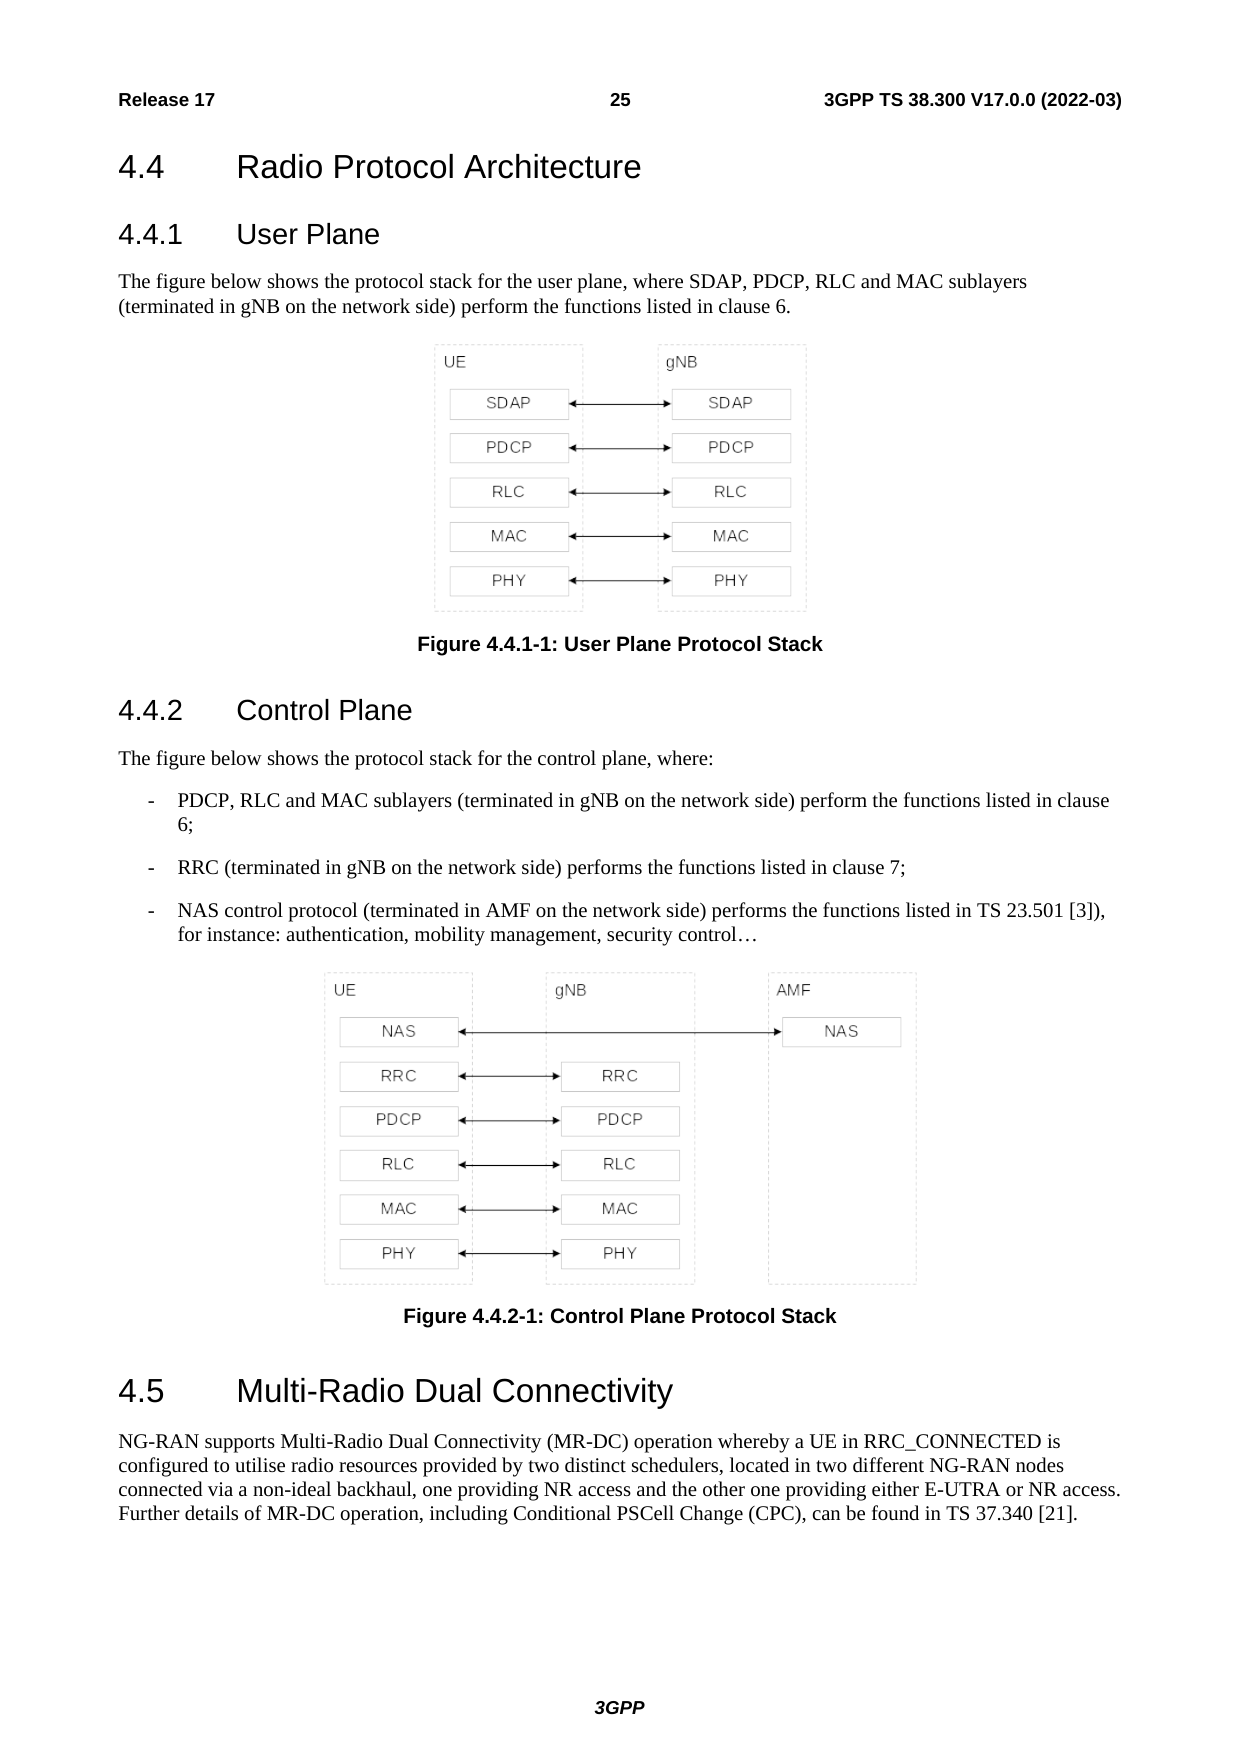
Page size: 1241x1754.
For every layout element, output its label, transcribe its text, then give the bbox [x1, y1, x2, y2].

subtitle 4.4.2 Control Plane [118, 693, 1122, 727]
text - PDCP, RLC and MAC sublayers (terminated in gNB on the network side) perform the functions listed in clause 6; [148, 788, 1122, 836]
text - RRC (terminated in gNB on the network side) performs the functions listed in clause 7; [148, 855, 1122, 879]
text Figure 4.4.1-1: User Plane Protocol Stack [118, 632, 1122, 656]
text The figure below shows the protocol stack for the user plane, where SDAP, PDCP, RLC and MAC sublayers (terminated in gNB on the network side) perform the functions listed in clause 6. [118, 269, 1122, 318]
subtitle 4.4 Radio Protocol Architecture [118, 147, 1122, 186]
subtitle 4.5 Multi-Radio Dual Connectivity [118, 1372, 1122, 1410]
text NG-RAN supports Multi-Radio Dual Connectivity (MR-DC) operation whereby a UE in RRC_CONNECTED is configured to utilise radio resources provided by two distinct schedulers, located in two different NG-RAN nodes connected via a non-ideal backhaul, one providing NR access and the other one providing either E-UTRA or NR access. Further details of MR-DC operation, including Conditional PSCell Change (CPC), can be found in TS 37.340 [21]. [118, 1429, 1122, 1525]
text Figure 4.4.2-1: Control Plane Protocol Stack [118, 1304, 1122, 1328]
subtitle 4.4.1 User Plane [118, 217, 1122, 251]
text - NAS control protocol (terminated in AMF on the network side) performs the functions listed in TS 23.501 [3]), for instance: authentication, mobility management, security control… [148, 898, 1122, 946]
text The figure below shows the protocol stack for the control plane, where: [118, 745, 1122, 769]
